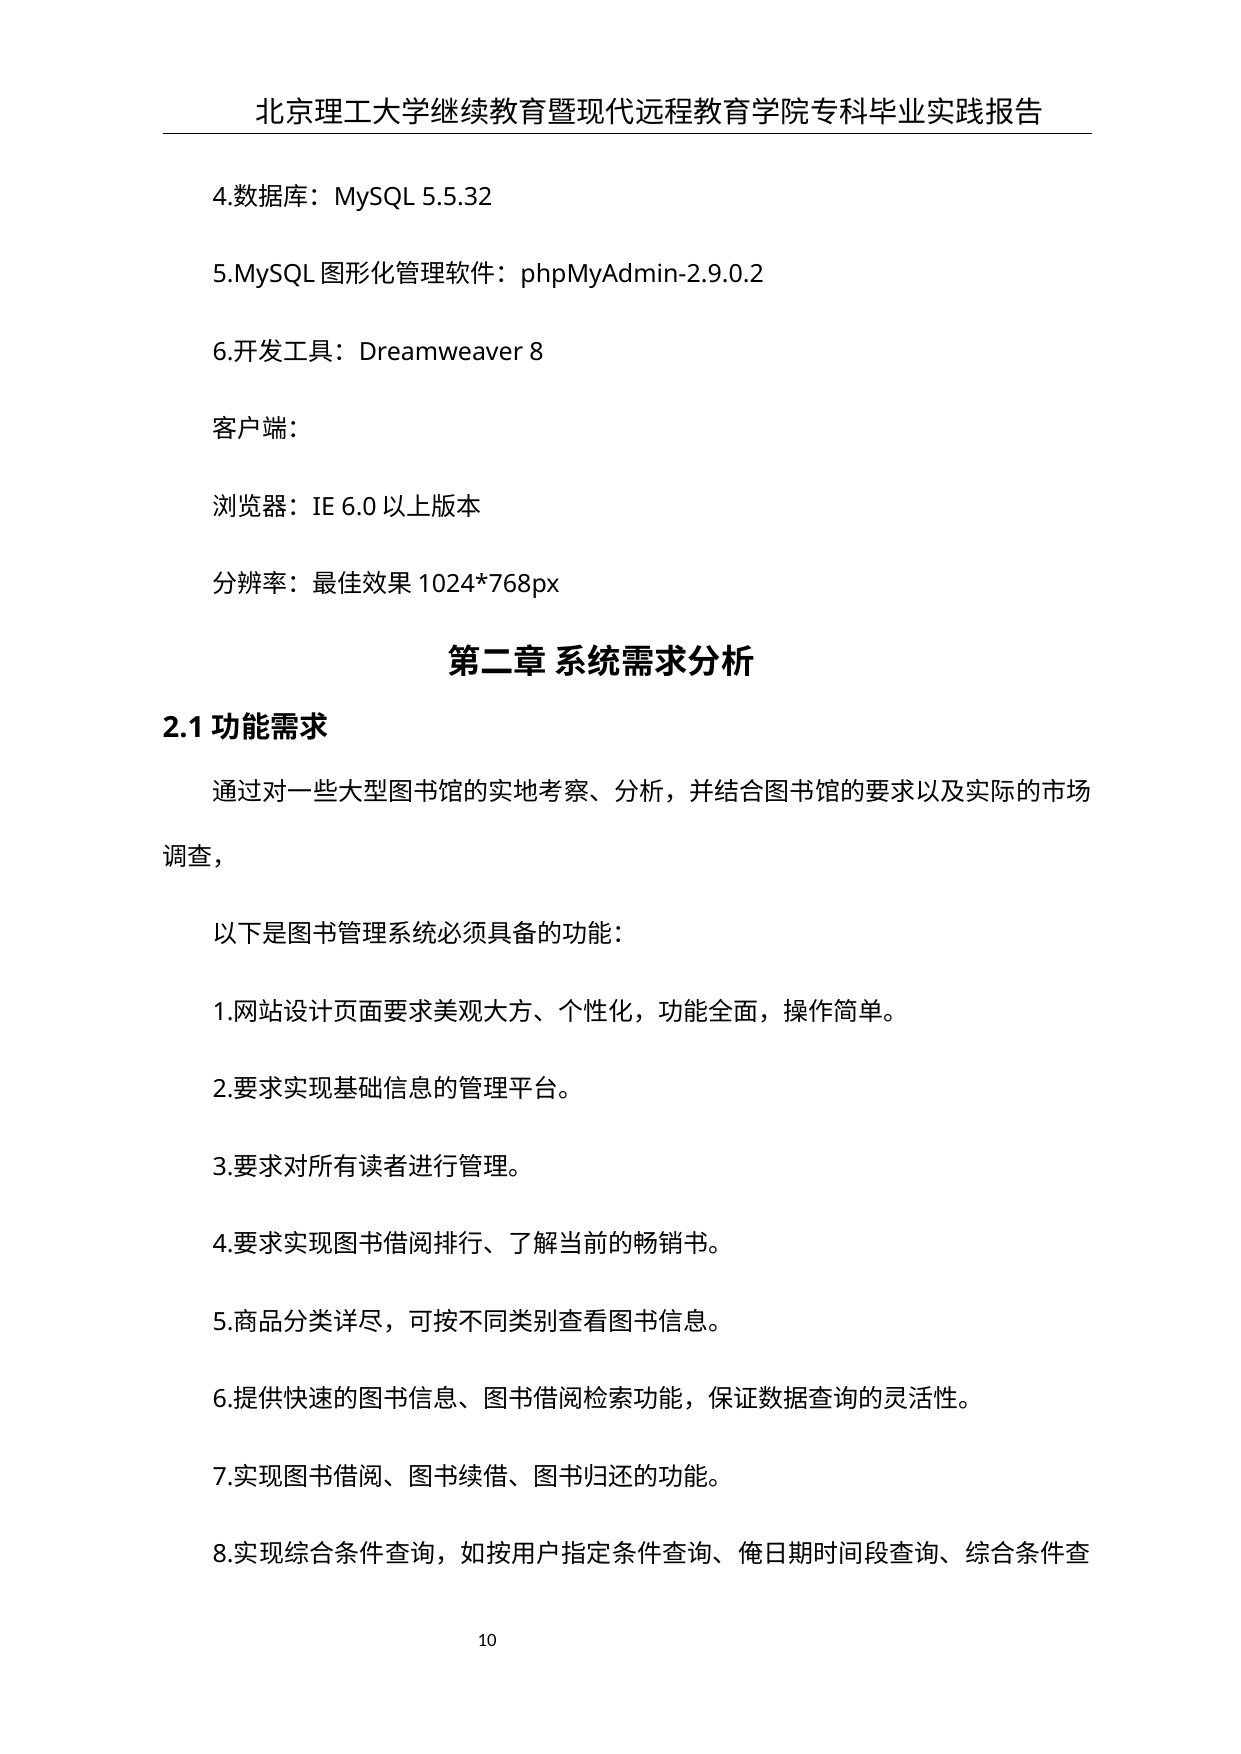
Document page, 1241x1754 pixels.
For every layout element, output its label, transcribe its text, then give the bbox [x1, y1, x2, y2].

text 4.要求实现图书借阅排行、了解当前的畅销书。 [162, 1209, 1092, 1274]
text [162, 1519, 1092, 1584]
text 4.数据库：MySQL 5.5.32 [162, 162, 1092, 227]
text 6.提供快速的图书信息、图书借阅检索功能，保证数据查询的灵活性。 [162, 1364, 1092, 1429]
text 以下是图书管理系统必须具备的功能： [162, 899, 1092, 964]
text 客户端： [162, 394, 1092, 459]
text 6.开发工具：Dreamweaver 8 [162, 317, 1092, 382]
text 分辨率：最佳效果1024*768px [162, 549, 1092, 614]
text 浏览器：IE 6.0以上版本 [162, 472, 1092, 537]
text 3.要求对所有读者进行管理。 [162, 1132, 1092, 1197]
text 2.要求实现基础信息的管理平台。 [162, 1054, 1092, 1119]
text 2.1 功能需求 [162, 692, 1092, 757]
list 系统需求分析 [162, 627, 1092, 692]
text 5.商品分类详尽，可按不同类别查看图书信息。 [162, 1287, 1092, 1352]
text 5.MySQL图形化管理软件：phpMyAdmin-2.9.0.2 [162, 239, 1092, 304]
text 通过对一些大型图书馆的实地考察、分析，并结合图书馆的要求以及实际的市场调查， [162, 757, 1092, 887]
text 1.网站设计页面要求美观大方、个性化，功能全面，操作简单。 [162, 977, 1092, 1042]
text 7.实现图书借阅、图书续借、图书归还的功能。 [162, 1442, 1092, 1507]
